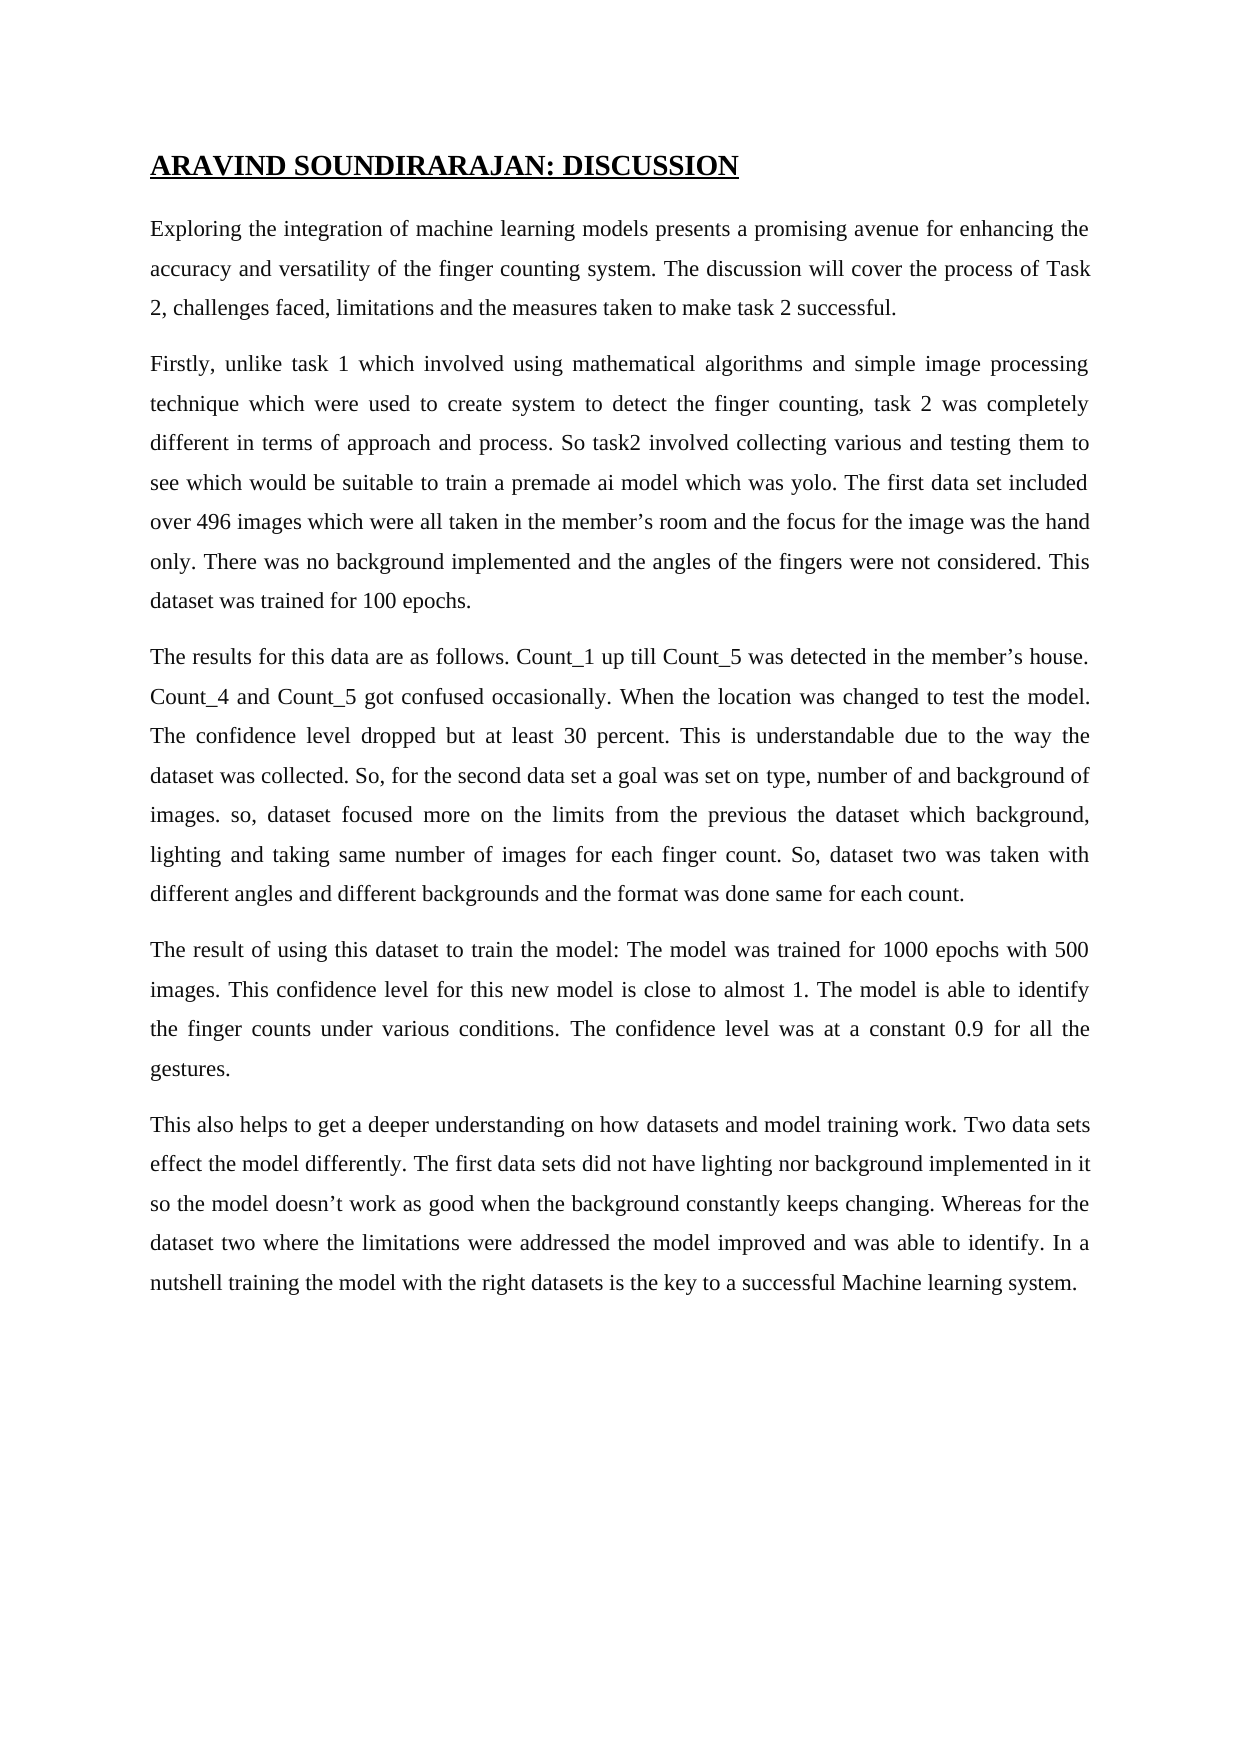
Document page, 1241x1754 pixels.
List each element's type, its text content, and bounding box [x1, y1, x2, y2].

text Exploring the integration of machine learning models presents a promising avenue for enhancing the accuracy and versatility of the finger counting system. The discussion will cover the process of Task 2, challenges faced, limitations and the measures taken to make task 2 successful. [150, 215, 1090, 321]
subtitle ARAVIND SOUNDIRARAJAN: DISCUSSION [150, 148, 1219, 182]
text The result of using this dataset to train the model: The model was trained for 1000 epochs with 500 images. This confidence level for this new model is close to almost 1. The model is able to identify the finger counts under various conditions. The confidence level was at a constant 0.9 for all the gestures. [150, 936, 1090, 1081]
text The results for this data are as follows. Count_1 up till Count_5 was detected in the member’s house. Count_4 and Count_5 got confused occasionally. When the location was changed to test the model. The confidence level dropped but at least 30 percent. This is understandable due to the way the dataset was collected. So, for the second data set a goal was set on type, number of and background of images. so, dataset focused more on the limits from the previous the dataset which background, lighting and taking same number of images for each finger count. So, dataset two was taken with different angles and different backgrounds and the format was done same for each count. [150, 643, 1090, 906]
text This also helps to get a deeper understanding on how datasets and model training work. Two data sets effect the model differently. The first data sets did not have lighting nor background implemented in it so the model doesn’t work as good when the background constantly keeps changing. Whereas for the dataset two where the limitations were addressed the model improved and was able to identify. In a nutshell training the model with the right datasets is the key to a successful Machine learning system. [150, 1111, 1091, 1295]
text Firstly, unlike task 1 which involved using mathematical algorithms and simple image processing technique which were used to create system to detect the finger counting, task 2 was completely different in terms of approach and process. So task2 involved collecting various and testing them to see which would be suitable to train a premade ai model which was yolo. The first data set included over 496 images which were all taken in the member’s room and the focus for the image was the hand only. There was no background implemented and the angles of the fingers were not considered. This dataset was trained for 100 epochs. [150, 350, 1090, 613]
